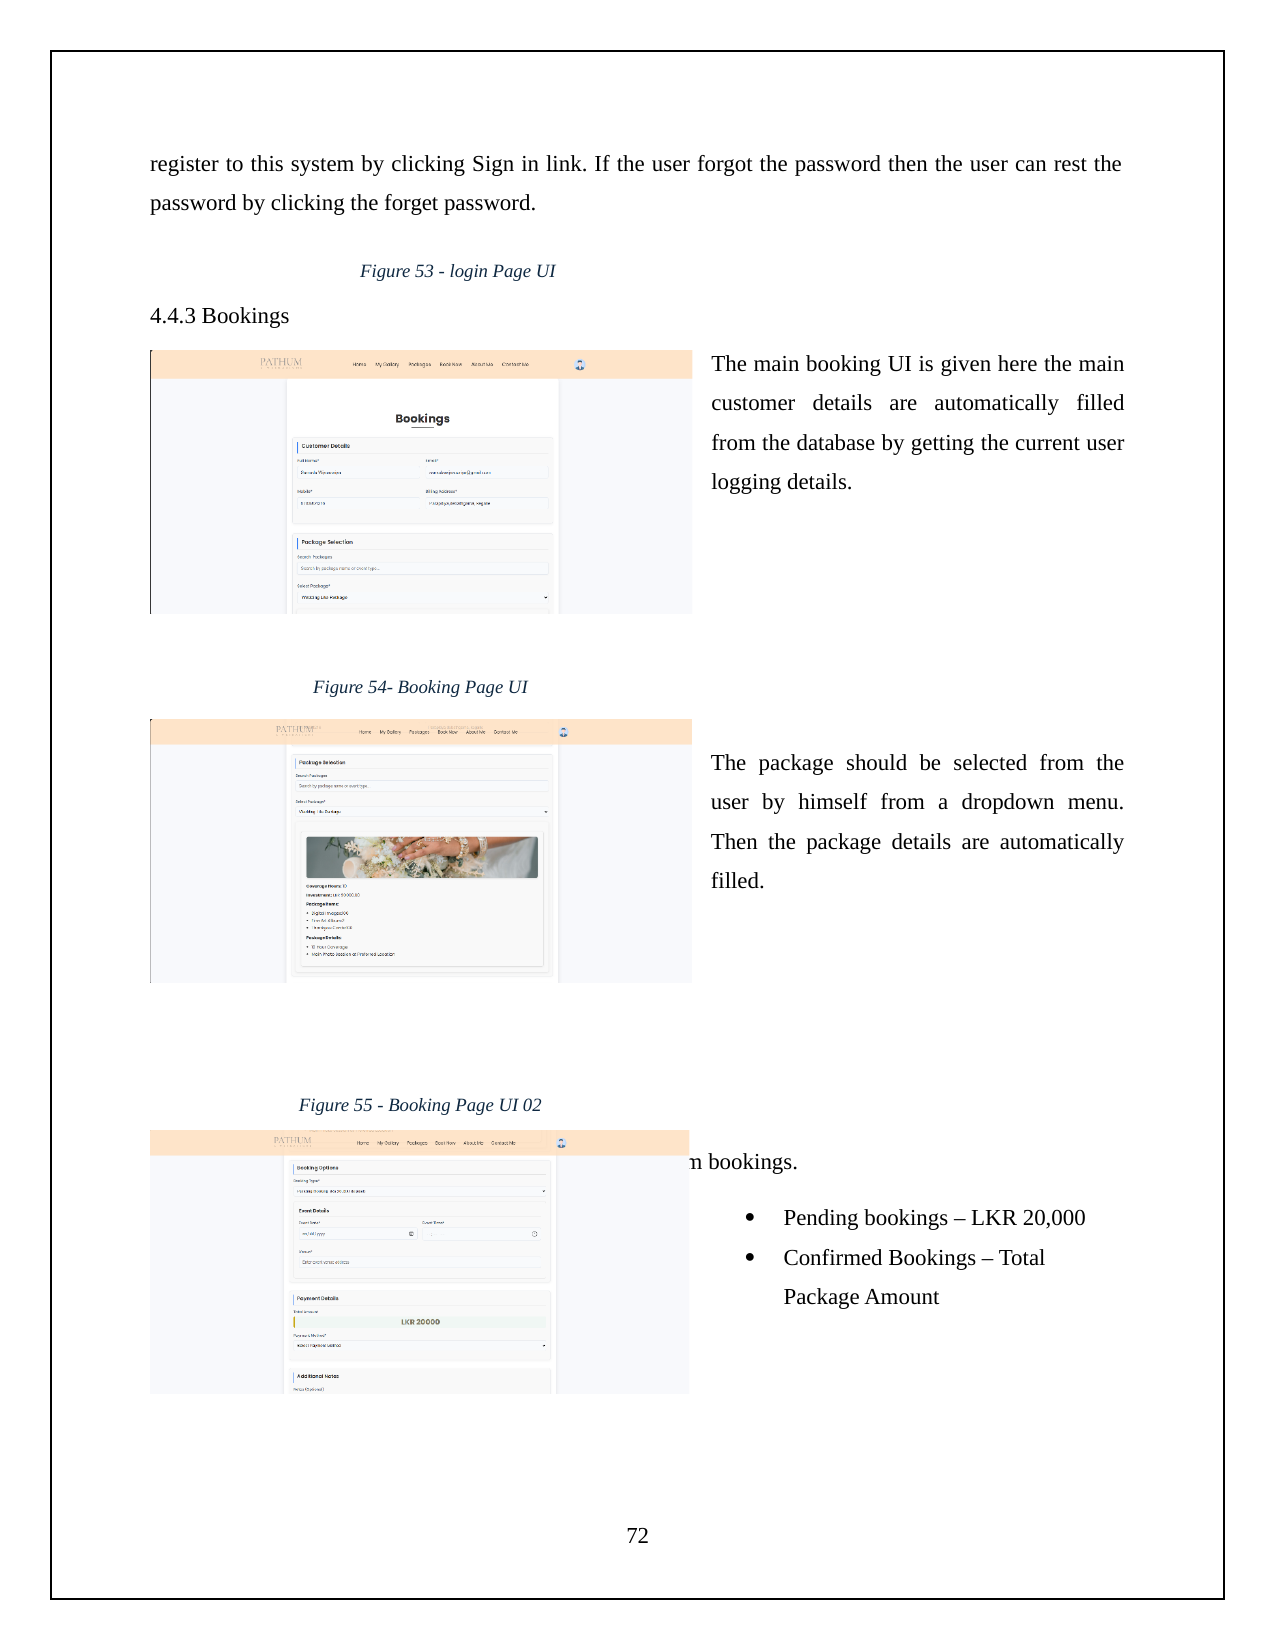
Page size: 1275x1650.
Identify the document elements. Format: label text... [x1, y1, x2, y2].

picture [150, 719, 692, 983]
text The main booking UI is given here the main customer details are automatically filled from the database by getting the current user logging details. [150, 349, 1125, 494]
list Pending bookings – LKR 20,000 [690, 1204, 1125, 1230]
picture [150, 350, 693, 614]
text The booking options are available as the pending or confirm bookings. [690, 1148, 1125, 1174]
list Confirmed Bookings – Total Package Amount [690, 1243, 1125, 1309]
subtitle 4.4.3 Bookings [150, 302, 1125, 328]
text The package should be selected from the user by himself from a dropdown menu. Then the package details are automatically filled. [692, 749, 1125, 893]
picture [150, 1130, 690, 1394]
